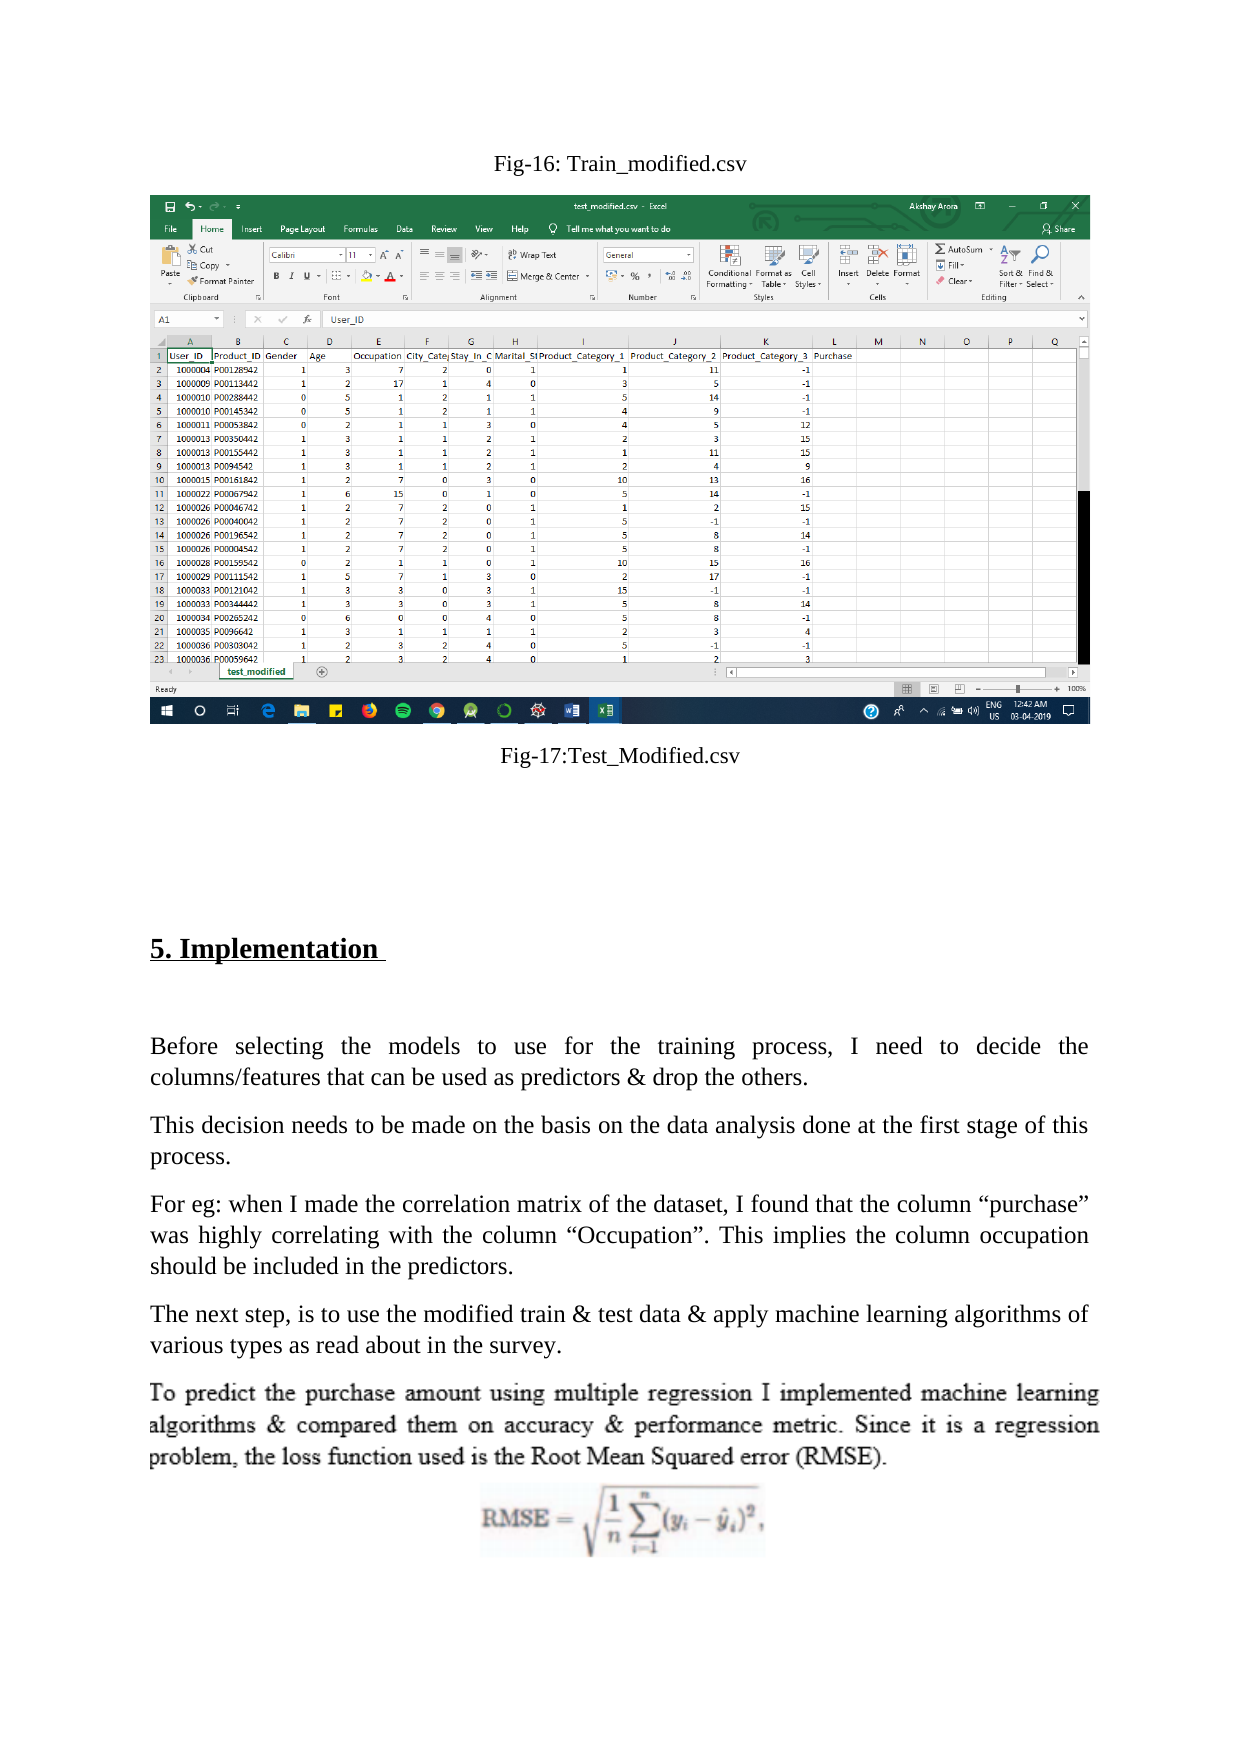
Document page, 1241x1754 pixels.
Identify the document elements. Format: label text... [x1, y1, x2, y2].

picture [468, 1480, 772, 1562]
text Before selecting the models to use for the training process, I need to decide the columns/features that can be used as predictors & drop the others. [150, 1031, 1090, 1091]
text The next step, is to use the modified train & test data & apply machine learning algorithms of various types as read about in the survey. [150, 1299, 1090, 1358]
text Fig-17:Test_Modified.csv [150, 743, 1090, 769]
picture [150, 195, 1091, 724]
picture [150, 1377, 1111, 1479]
text 5. Implementation [150, 931, 1090, 964]
text Fig-16: Train_modified.csv [150, 150, 1090, 176]
text For eg: when I made the correlation matrix of the dataset, I found that the column “purchase” was highly correlating with the column “Occupation”. This implies the column occupation should be included in the predictors. [150, 1189, 1090, 1280]
text This decision needs to be made on the basis on the data analysis done at the first stage of this process. [150, 1110, 1090, 1170]
